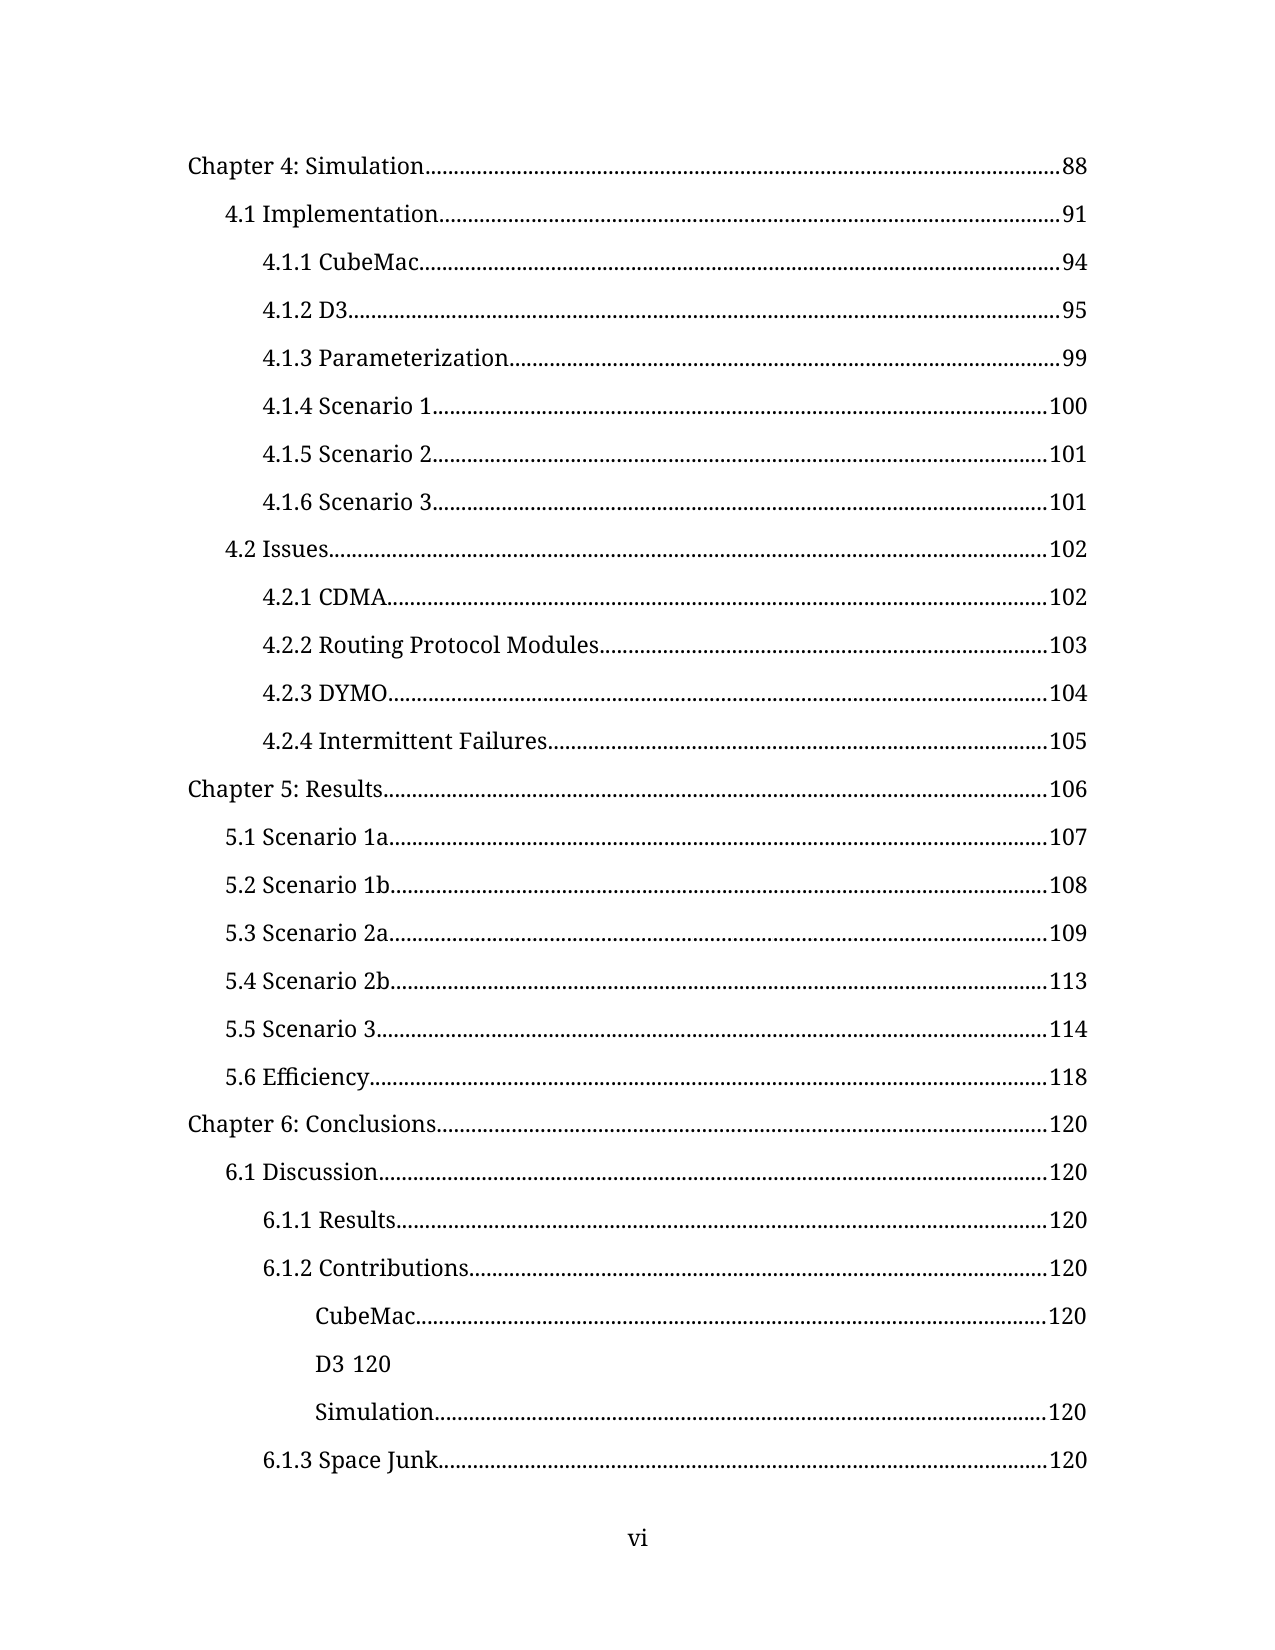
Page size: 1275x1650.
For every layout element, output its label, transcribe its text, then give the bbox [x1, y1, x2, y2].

text 4.1 Implementation 91 [225, 198, 1087, 229]
text Chapter 6: Conclusions 120 [187, 1108, 1087, 1139]
text 5.1 Scenario 1a 107 [225, 821, 1087, 852]
text 4.1.3 Parameterization 99 [262, 342, 1087, 373]
text 5.3 Scenario 2a 109 [225, 917, 1087, 948]
text Simulation 120 [315, 1396, 1087, 1427]
text D3 120 [315, 1348, 1087, 1379]
text 4.1.5 Scenario 2 101 [262, 437, 1087, 469]
text 4.1.1 CubeMac 94 [262, 246, 1087, 277]
text 4.2.4 Intermittent Failures 105 [262, 725, 1087, 756]
text Chapter 4: Simulation 88 [187, 150, 1087, 181]
text 5.5 Scenario 3 114 [225, 1012, 1087, 1044]
text 6.1 Discussion 120 [225, 1156, 1087, 1187]
text 6.1.3 Space Junk 120 [262, 1444, 1087, 1475]
text 5.4 Scenario 2b 113 [225, 964, 1087, 996]
text 4.2.3 DYMO 104 [262, 677, 1087, 708]
text 6.1.2 Contributions 120 [262, 1252, 1087, 1283]
text Chapter 5: Results 106 [187, 773, 1087, 804]
text 4.1.2 D3 95 [262, 294, 1087, 325]
text 4.1.6 Scenario 3 101 [262, 485, 1087, 517]
text 4.2.2 Routing Protocol Modules 103 [262, 629, 1087, 660]
text 4.2 Issues 102 [225, 533, 1087, 564]
text 4.2.1 CDMA 102 [262, 581, 1087, 612]
text 6.1.1 Results 120 [262, 1204, 1087, 1235]
text 4.1.4 Scenario 1 100 [262, 389, 1087, 421]
text 5.6 Efficiency 118 [225, 1060, 1087, 1092]
text 5.2 Scenario 1b 108 [225, 869, 1087, 900]
text CubeMac 120 [315, 1300, 1087, 1331]
